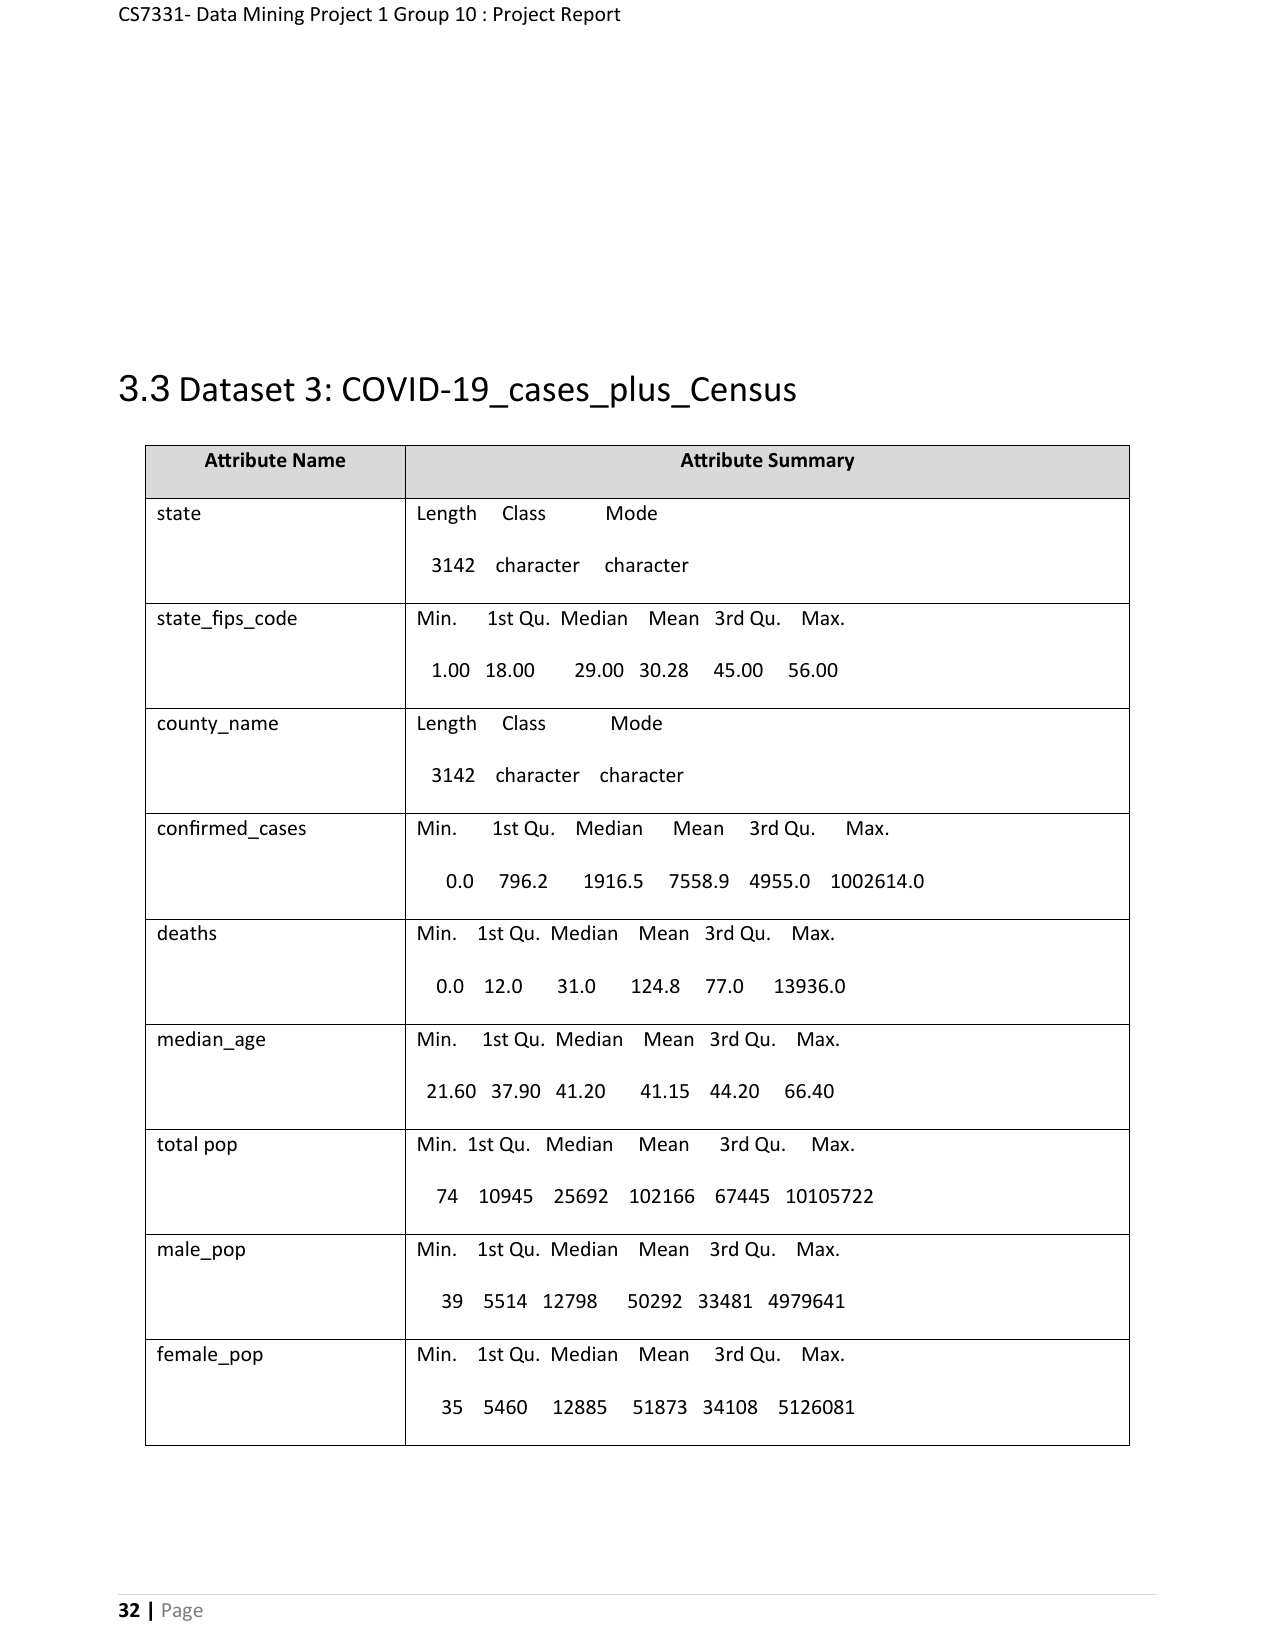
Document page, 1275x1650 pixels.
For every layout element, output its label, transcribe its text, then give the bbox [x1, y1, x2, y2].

table_cell state [146, 499, 405, 603]
table_cell county_name [146, 709, 405, 813]
table_cell total pop [146, 1130, 405, 1234]
table_cell female_pop [146, 1340, 405, 1444]
table_cell Length Class Mode 3142 character character [406, 499, 1129, 603]
table_header Attribute Summary [406, 446, 1129, 498]
table_cell Min. 1st Qu. Median Mean 3rd Qu. Max. 35 5460 12885 51873 34108 5126081 [406, 1340, 1129, 1444]
table_cell confirmed_cases [146, 814, 405, 918]
table_cell Length Class Mode 3142 character character [406, 709, 1129, 813]
table_cell Min. 1st Qu. Median Mean 3rd Qu. Max. 74 10945 25692 102166 67445 10105722 [406, 1130, 1129, 1234]
table_cell Min. 1st Qu. Median Mean 3rd Qu. Max. 21.60 37.90 41.20 41.15 44.20 66.40 [406, 1025, 1129, 1129]
table_cell deaths [146, 920, 405, 1024]
table_cell Min. 1st Qu. Median Mean 3rd Qu. Max. 0.0 796.2 1916.5 7558.9 4955.0 1002614.0 [406, 814, 1129, 918]
table_header Attribute Name [146, 446, 405, 498]
table_cell Min. 1st Qu. Median Mean 3rd Qu. Max. 39 5514 12798 50292 33481 4979641 [406, 1235, 1129, 1339]
table_cell median_age [146, 1025, 405, 1129]
table_cell Min. 1st Qu. Median Mean 3rd Qu. Max. 0.0 12.0 31.0 124.8 77.0 13936.0 [406, 920, 1129, 1024]
table_cell Min. 1st Qu. Median Mean 3rd Qu. Max. 1.00 18.00 29.00 30.28 45.00 56.00 [406, 604, 1129, 708]
subtitle Dataset 3: COVID-19_cases_plus_Census [118, 365, 1157, 411]
table_cell state_fips_code [146, 604, 405, 708]
table_cell male_pop [146, 1235, 405, 1339]
